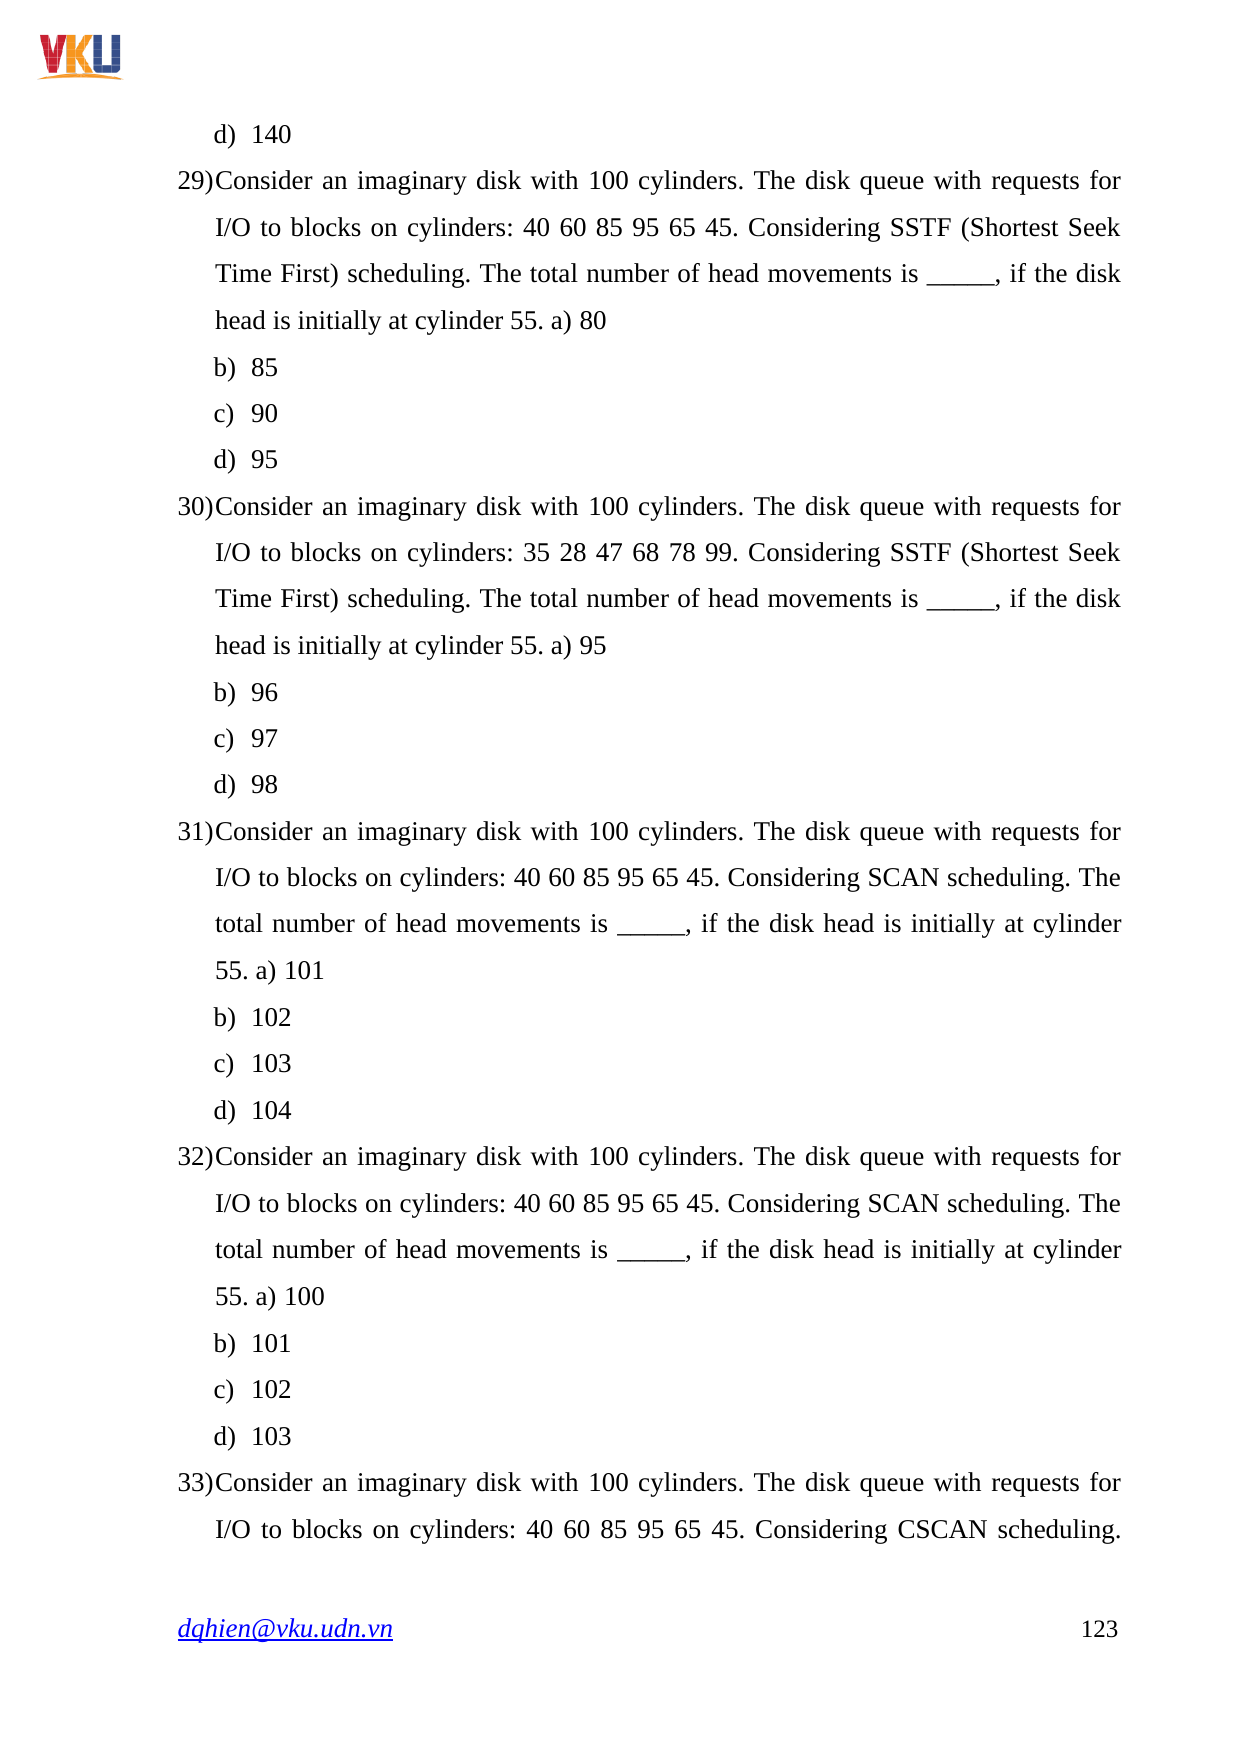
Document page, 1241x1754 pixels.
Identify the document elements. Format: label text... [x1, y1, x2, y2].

list 104 [213, 1094, 1123, 1125]
list 102 [213, 1374, 1123, 1405]
picture [34, 32, 124, 80]
list 96 [213, 676, 1123, 707]
list 102 [213, 1001, 1123, 1032]
list 90 [213, 397, 1123, 428]
list 101 [213, 1327, 1123, 1358]
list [177, 1466, 1123, 1544]
list Consider an imaginary disk with 100 cylinders. The disk queue with requests for I/O to blocks on cylinders: 40 60 85 95 65 45. Considering SCAN scheduling. The total number of head movements is _____, if the disk head is initially at cylinder 55. a) 100 [177, 1140, 1123, 1311]
list 97 [213, 722, 1123, 753]
list Consider an imaginary disk with 100 cylinders. The disk queue with requests for I/O to blocks on cylinders: 40 60 85 95 65 45. Considering SSTF (Shortest Seek Time First) scheduling. The total number of head movements is _____, if the disk head is initially at cylinder 55. a) 80 [177, 164, 1123, 335]
list 103 [213, 1047, 1123, 1078]
list 95 [213, 443, 1123, 474]
list 103 [213, 1420, 1123, 1451]
list 85 [213, 351, 1123, 382]
list Consider an imaginary disk with 100 cylinders. The disk queue with requests for I/O to blocks on cylinders: 35 28 47 68 78 99. Considering SSTF (Shortest Seek Time First) scheduling. The total number of head movements is _____, if the disk head is initially at cylinder 55. a) 95 [177, 490, 1123, 660]
list Consider an imaginary disk with 100 cylinders. The disk queue with requests for I/O to blocks on cylinders: 40 60 85 95 65 45. Considering SCAN scheduling. The total number of head movements is _____, if the disk head is initially at cylinder 55. a) 101 [177, 815, 1123, 985]
list 140 [213, 118, 1123, 149]
list 98 [213, 768, 1123, 800]
